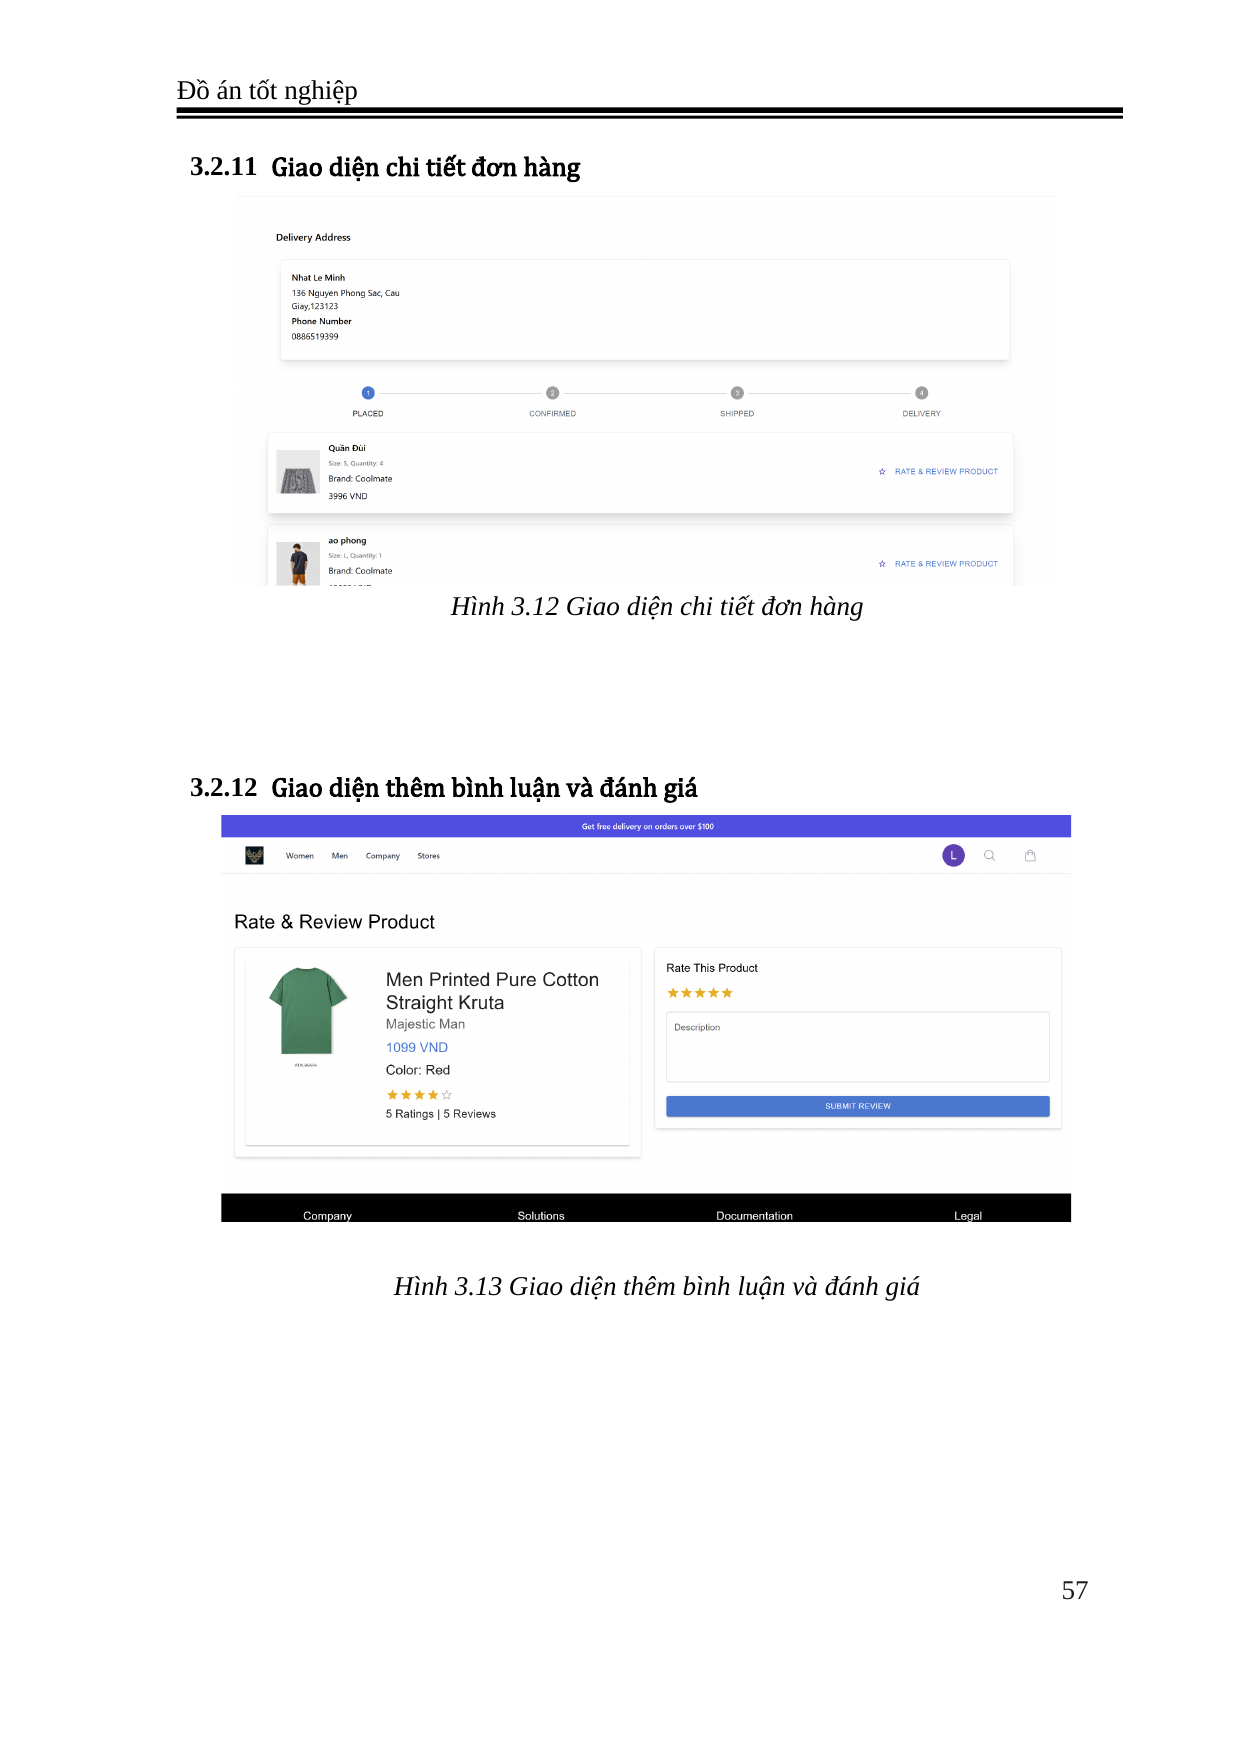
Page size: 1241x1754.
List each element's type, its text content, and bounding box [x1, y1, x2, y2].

text Hình 3.12 Giao diện chi tiết đơn hàng [228, 591, 1088, 622]
picture [221, 815, 1072, 1222]
picture [236, 195, 1056, 586]
subtitle Giao diện thêm bình luận và đánh giá [190, 771, 1088, 802]
subtitle Giao diện chi tiết đơn hàng [190, 150, 1088, 182]
text Hình 3.13 Giao diện thêm bình luận và đánh giá [228, 1270, 1088, 1301]
